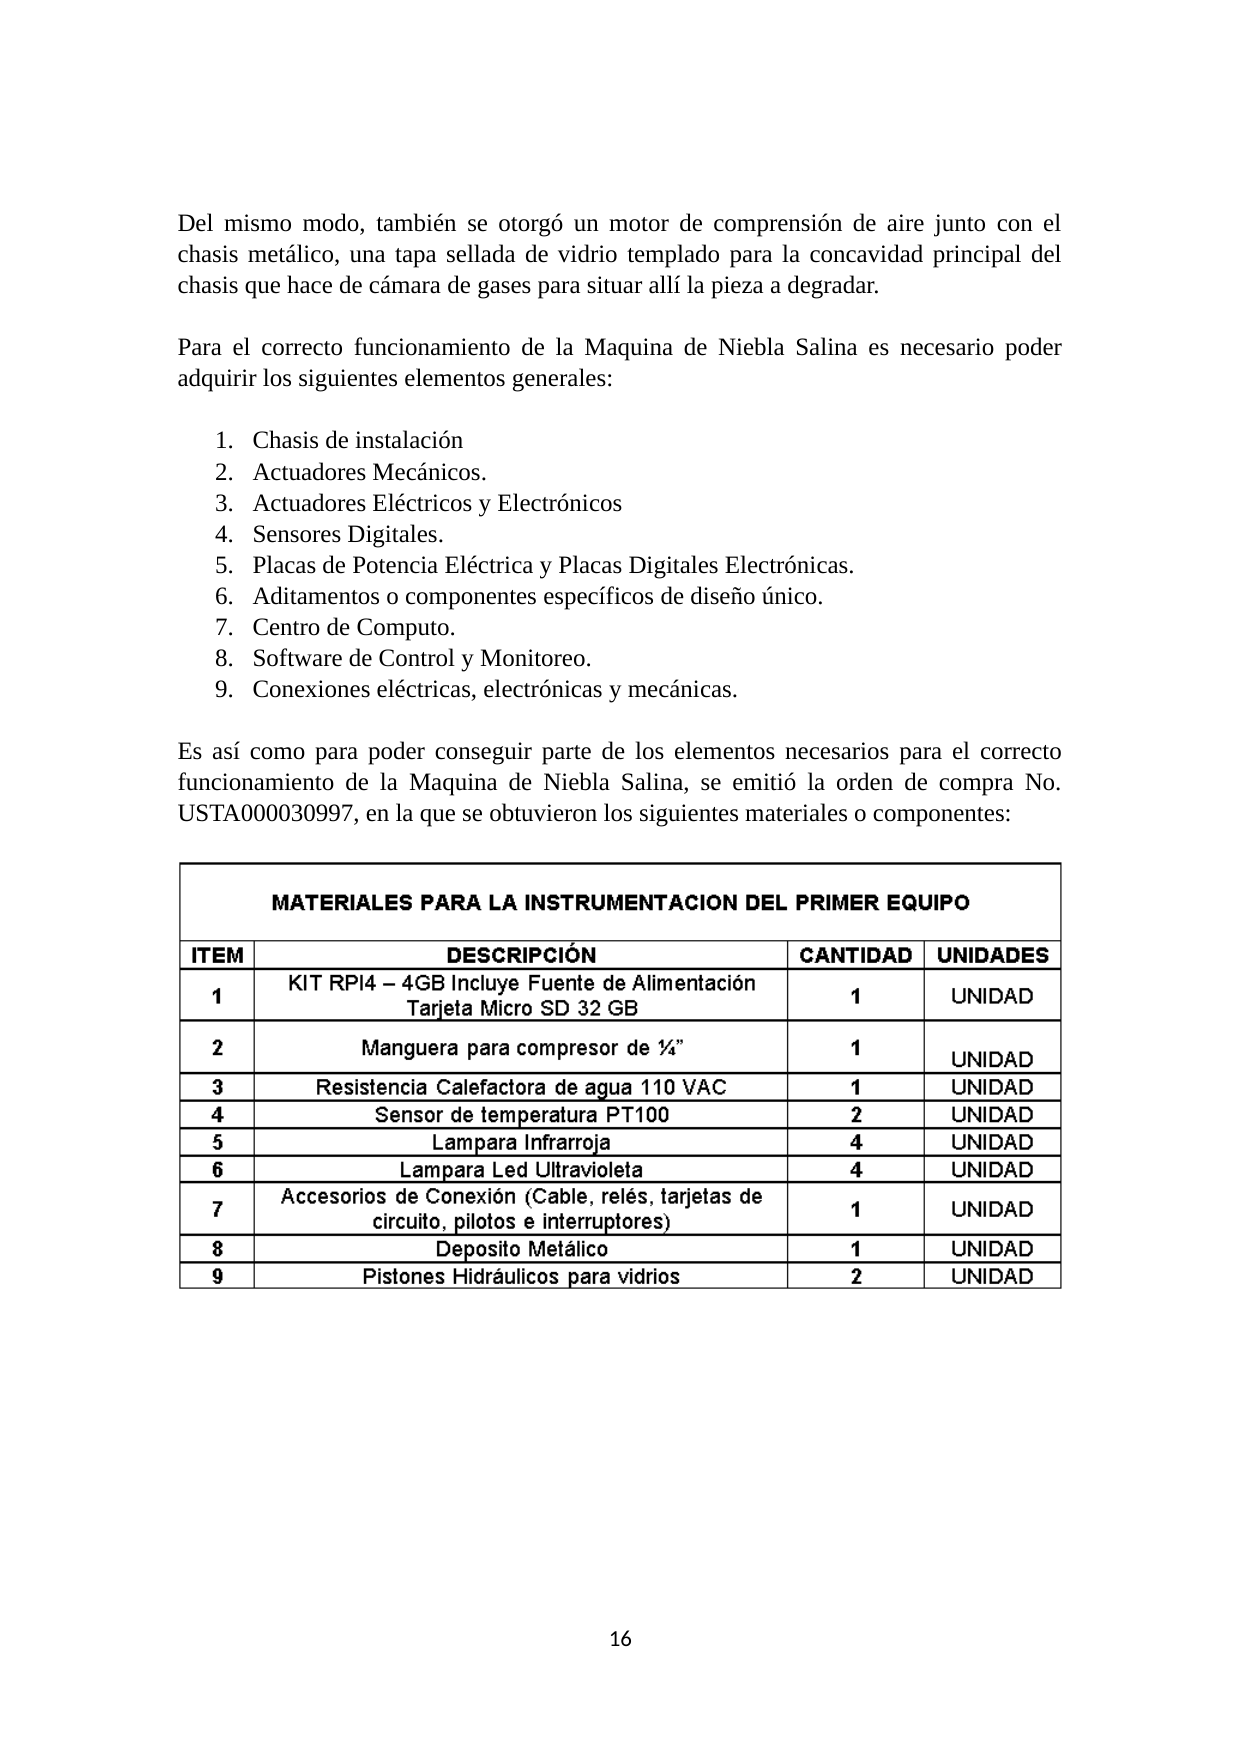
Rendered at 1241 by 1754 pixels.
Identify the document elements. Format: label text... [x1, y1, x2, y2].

list Software de Control y Monitoreo. [215, 643, 1063, 672]
text Es así como para poder conseguir parte de los elementos necesarios para el correcto funcionamiento de la Maquina de Niebla Salina, se emitió la orden de compra No. USTA000030997, en la que se obtuvieron los siguientes materiales o componentes: [177, 736, 1063, 827]
text Para el correcto funcionamiento de la Maquina de Niebla Salina es necesario poder adquirir los siguientes elementos generales: [177, 332, 1063, 392]
list Aditamentos o componentes específicos de diseño único. [215, 581, 1063, 609]
list Actuadores Mecánicos. [215, 457, 1063, 485]
text Del mismo modo, también se otorgó un motor de comprensión de aire junto con el chasis metálico, una tapa sellada de vidrio templado para la concavidad principal del chasis que hace de cámara de gases para situar allí la pieza a degradar. [177, 208, 1063, 299]
list Chasis de instalación [215, 426, 1063, 454]
list Actuadores Eléctricos y Electrónicos [215, 488, 1063, 516]
list Sensores Digitales. [215, 519, 1063, 547]
picture [177, 860, 1063, 1290]
list Conexiones eléctricas, electrónicas y mecánicas. [215, 674, 1063, 703]
list Placas de Potencia Eléctrica y Placas Digitales Electrónicas. [215, 550, 1063, 578]
list Centro de Computo. [215, 612, 1063, 641]
